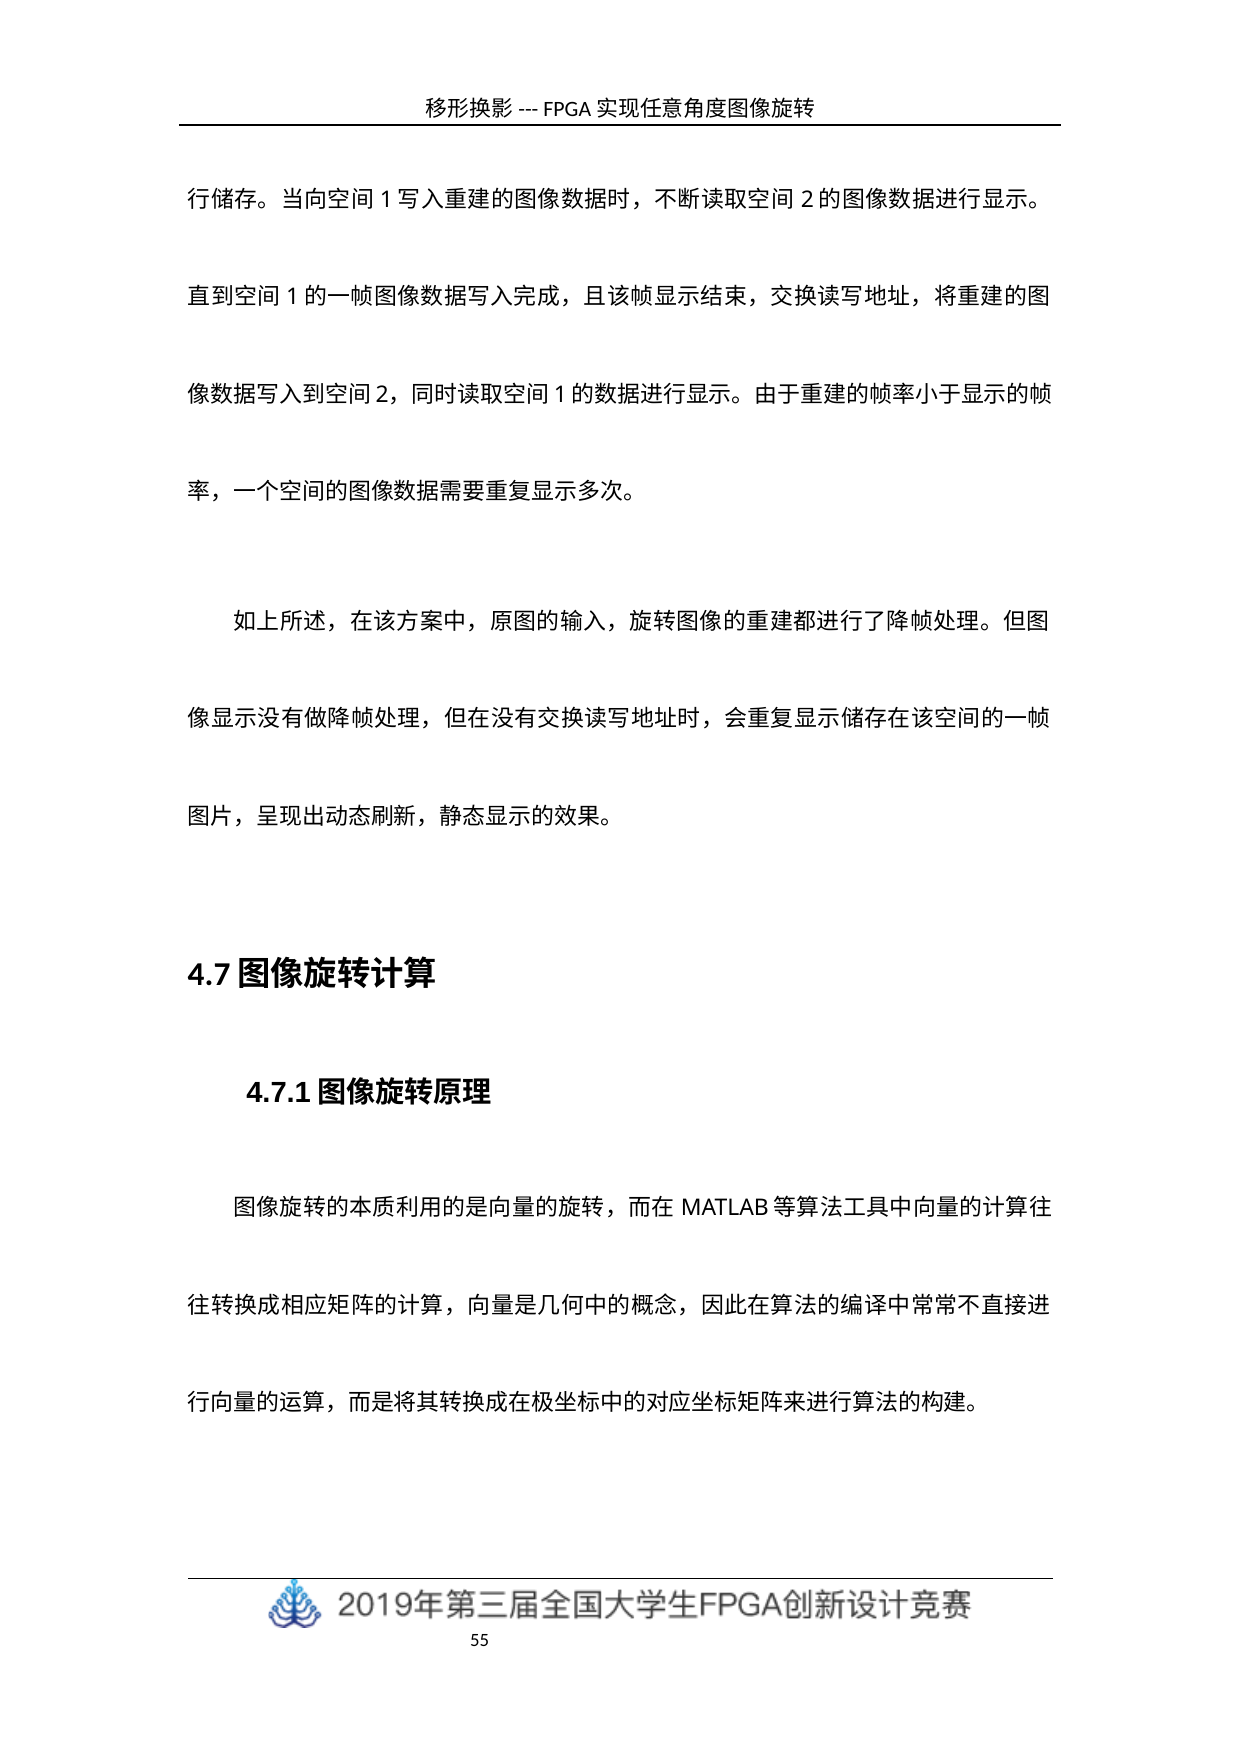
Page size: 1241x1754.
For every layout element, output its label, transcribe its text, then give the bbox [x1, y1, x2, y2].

subtitle 4.7.1图像旋转原理 [187, 1057, 1053, 1122]
text 图像旋转的本质利用的是向量的旋转，而在MATLAB等算法工具中向量的计算往往转换成相应矩阵的计算，向量是几何中的概念，因此在算法的编译中常常不直接进行向量的运算，而是将其转换成在极坐标中的对应坐标矩阵来进行算法的构建。 [187, 1173, 1053, 1433]
subtitle 4.7图像旋转计算 [187, 938, 1053, 1003]
picture [268, 1579, 972, 1628]
text 如上所述，在该方案中，原图的输入，旋转图像的重建都进行了降帧处理。但图像显示没有做降帧处理，但在没有交换读写地址时，会重复显示储存在该空间的一帧图片，呈现出动态刷新，静态显示的效果。 [187, 587, 1053, 847]
